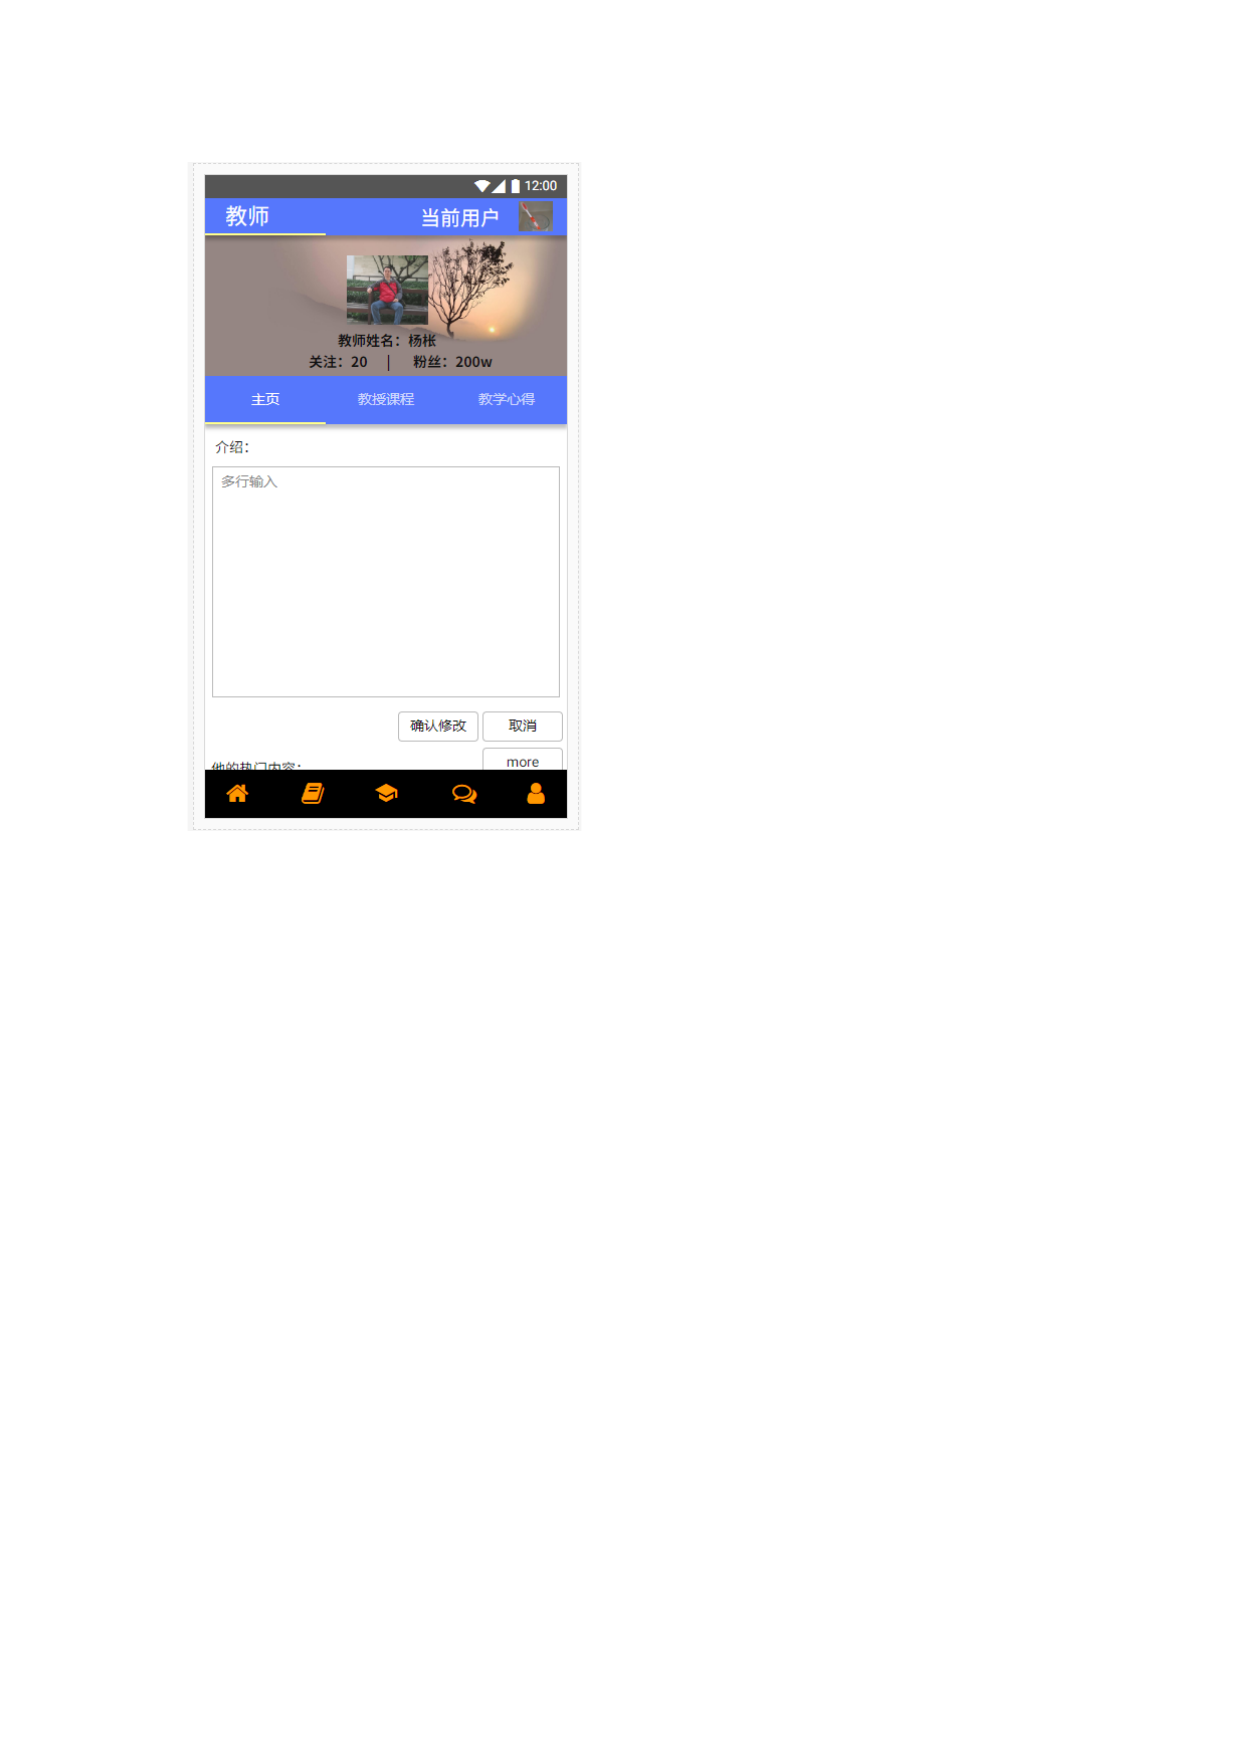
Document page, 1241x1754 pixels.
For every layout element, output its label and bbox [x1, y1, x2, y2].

picture [187, 162, 582, 831]
